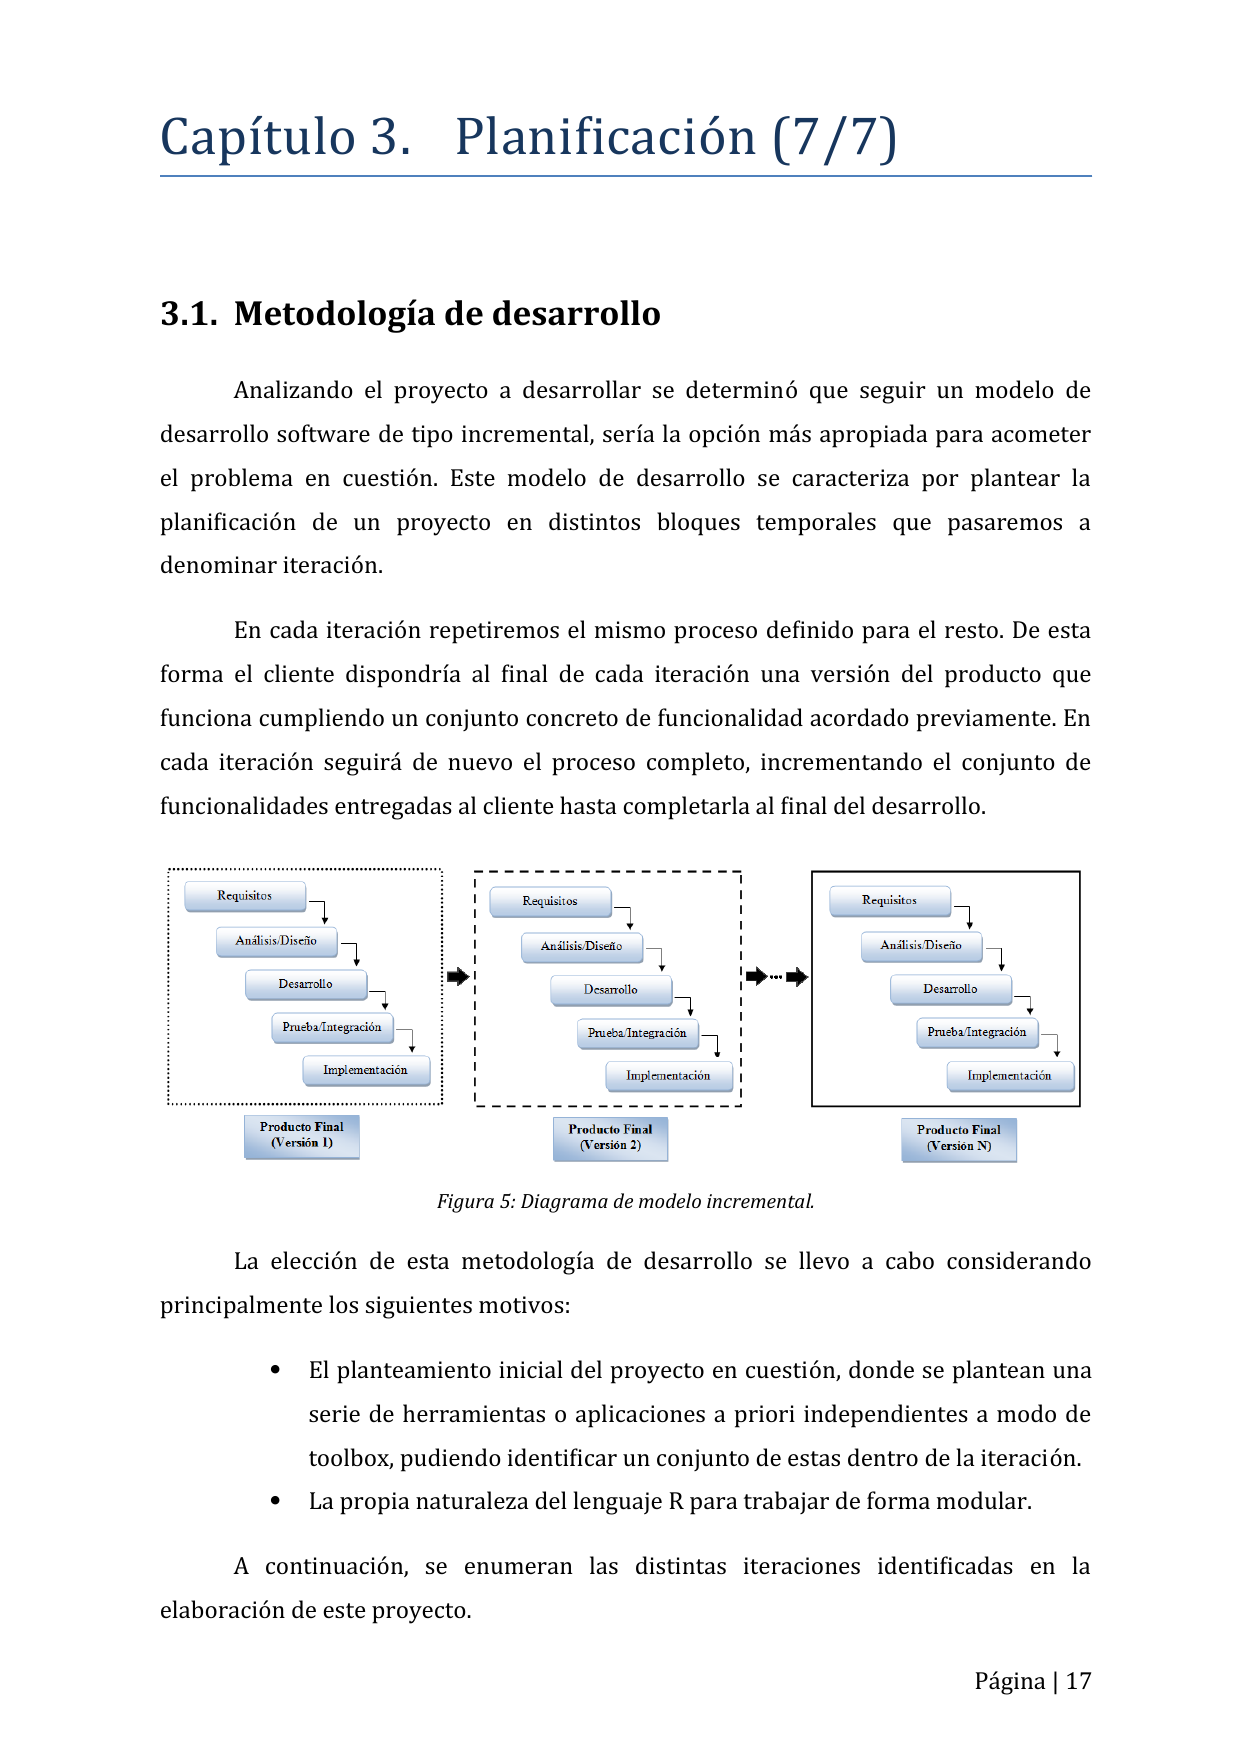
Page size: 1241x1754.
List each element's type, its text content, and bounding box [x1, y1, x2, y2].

list La propia naturaleza del lenguaje R para trabajar de forma modular. [271, 1486, 1092, 1515]
text La elección de esta metodología de desarrollo se llevo a cabo considerando principalmente los siguientes motivos: [159, 1246, 1092, 1319]
text Analizando el proyecto a desarrollar se determinó que seguir un modelo de desarrollo software de tipo incremental, sería la opción más apropiada para acometer el problema en cuestión. Este modelo de desarrollo se caracteriza por plantear la planificación de un proyecto en distintos bloques temporales que pasaremos a denominar iteración. [159, 375, 1092, 579]
picture [159, 855, 1093, 1174]
text Metodología de desarrollo [159, 292, 1092, 333]
list Planificación (7/7) [159, 103, 1092, 177]
text En cada iteración repetiremos el mismo proceso definido para el resto. De esta forma el cliente dispondría al final de cada iteración una versión del producto que funciona cumpliendo un conjunto concreto de funcionalidad acordado previamente. En cada iteración seguirá de nuevo el proceso completo, incrementando el conjunto de funcionalidades entregadas al cliente hasta completarla al final del desarrollo. [159, 615, 1092, 819]
list El planteamiento inicial del proyecto en cuestión, donde se plantean una serie de herramientas o aplicaciones a priori independientes a modo de toolbox, pudiendo identificar un conjunto de estas dentro de la iteración. [271, 1354, 1092, 1471]
text A continuación, se enumeran las distintas iteraciones identificadas en la elaboración de este proyecto. [159, 1551, 1092, 1624]
